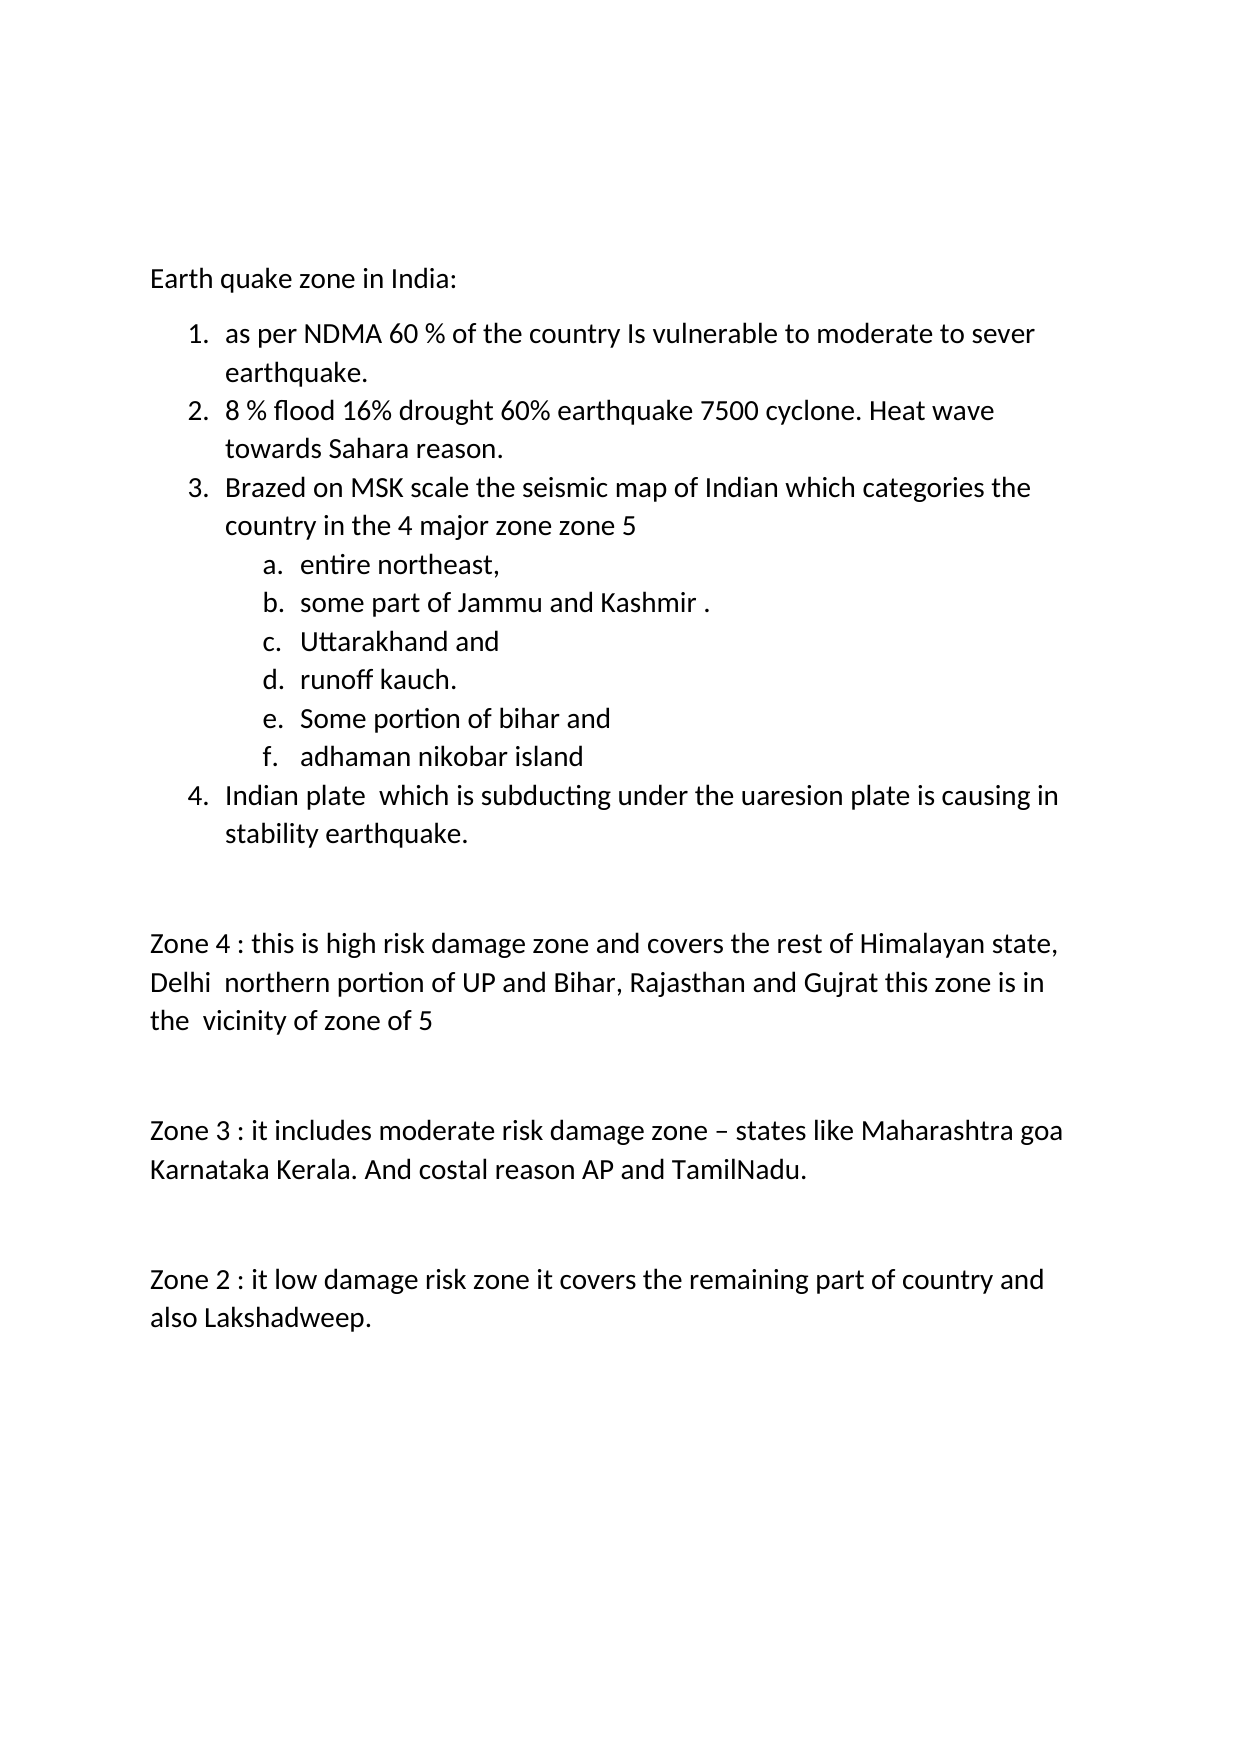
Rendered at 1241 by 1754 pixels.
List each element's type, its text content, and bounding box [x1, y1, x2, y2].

text Zone 4 : this is high risk damage zone and covers the rest of Himalayan state, Delhi northern portion of UP and Bihar, Rajasthan and Gujrat this zone is in the vicinity of zone of 5 [150, 925, 1090, 1038]
text Earth quake zone in India: [150, 260, 1090, 296]
text Zone 2 : it low damage risk zone it covers the remaining part of country and also Lakshadweep. [150, 1261, 1090, 1335]
list Uttarakhand and [262, 623, 1090, 658]
list some part of Jammu and Kashmir . [262, 584, 1090, 620]
list Some portion of bihar and [262, 700, 1090, 735]
text Zone 3 : it includes moderate risk damage zone – states like Maharashtra goa Karnataka Kerala. And costal reason AP and TamilNadu. [150, 1112, 1090, 1186]
list runoff kauch. [262, 661, 1090, 697]
list Brazed on MSK scale the seismic map of Indian which categories the country in the 4 major zone zone 5 [187, 469, 1090, 543]
list as per NDMA 60 % of the country Is vulnerable to moderate to sever earthquake. [187, 315, 1090, 389]
list adhaman nikobar island [262, 738, 1090, 774]
list 8 % flood 16% drought 60% earthquake 7500 cyclone. Heat wave towards Sahara reason. [187, 392, 1090, 466]
list entire northeast, [262, 546, 1090, 582]
list Indian plate which is subducting under the uaresion plate is causing in stability earthquake. [187, 777, 1090, 851]
